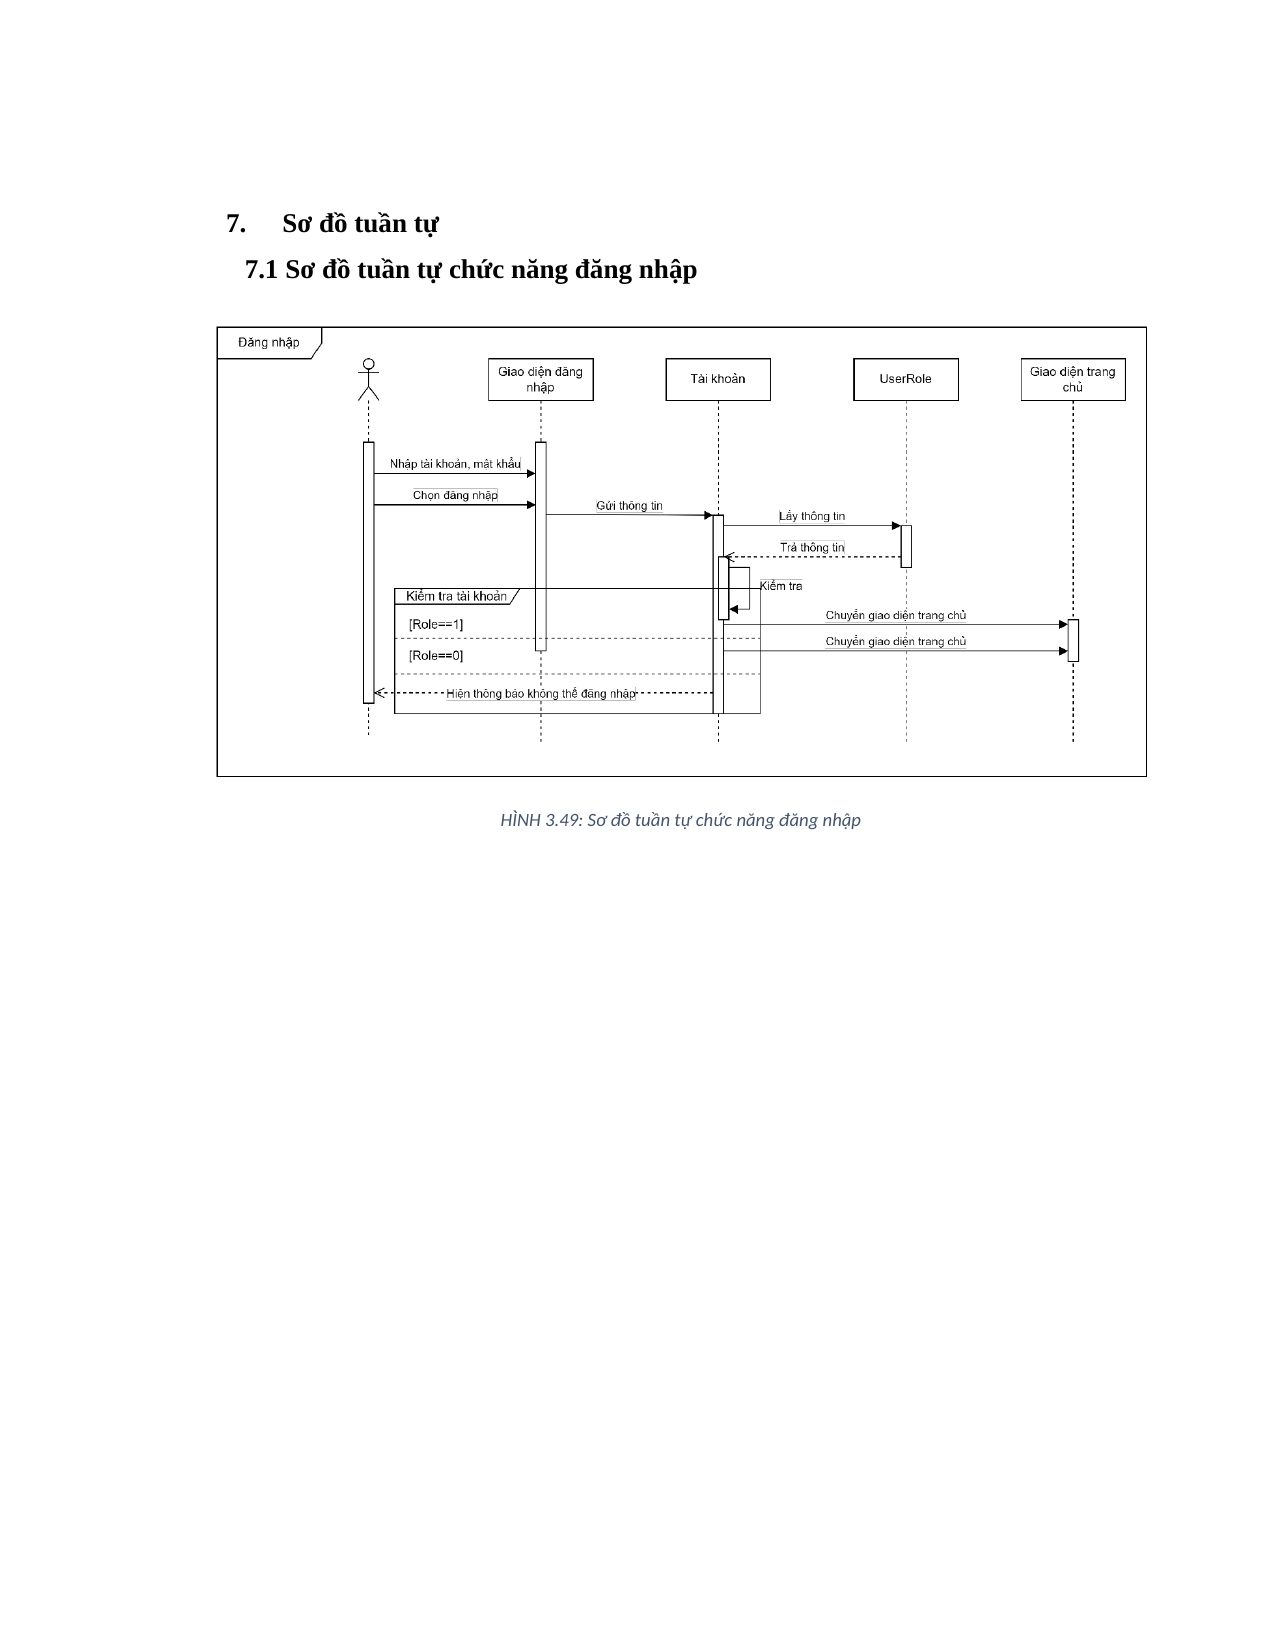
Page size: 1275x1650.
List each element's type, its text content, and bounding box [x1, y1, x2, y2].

picture [207, 317, 1157, 787]
list Sơ đồ tuần tự [226, 207, 1156, 238]
list 7.1 Sơ đồ tuần tự chức năng đăng nhập [244, 254, 1156, 285]
